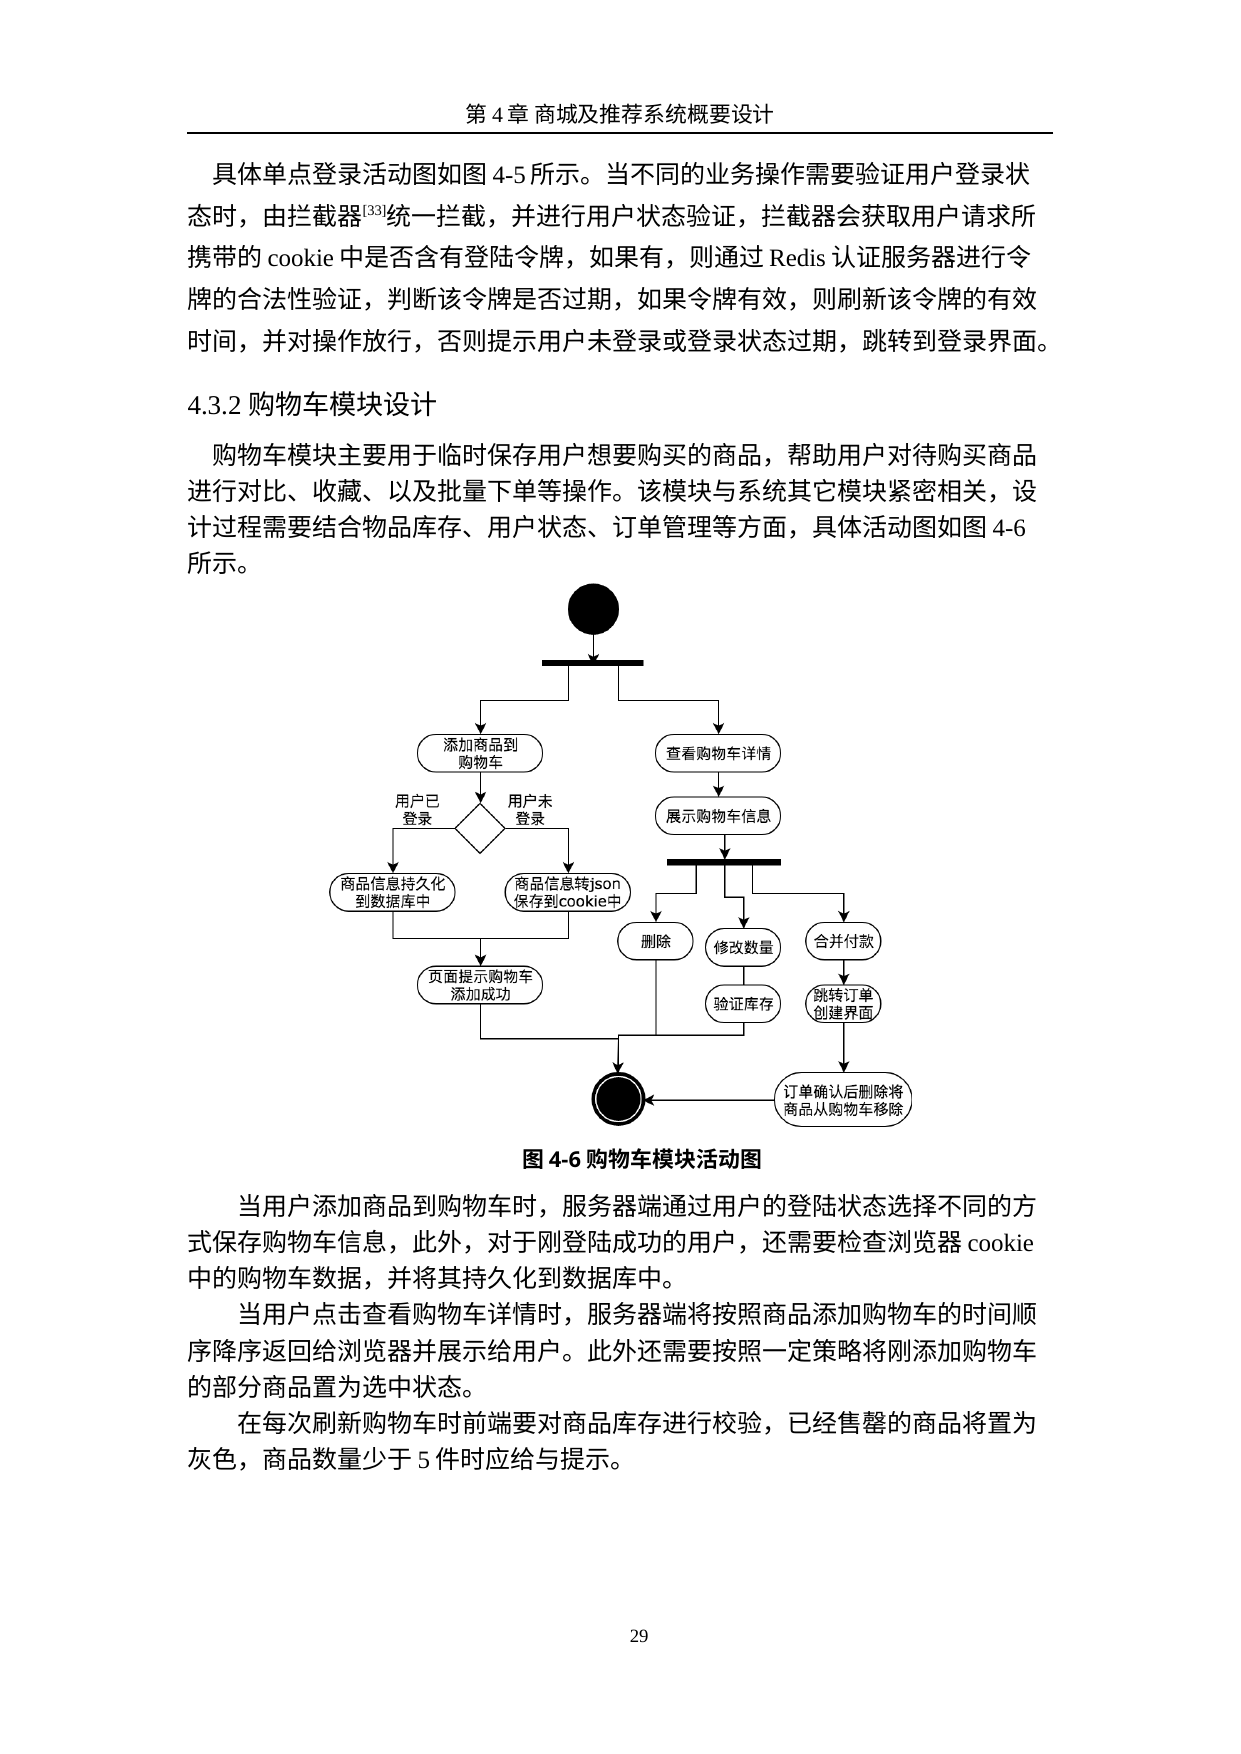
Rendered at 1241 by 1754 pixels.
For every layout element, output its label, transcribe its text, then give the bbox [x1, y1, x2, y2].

text 当用户点击查看购物车详情时，服务器端将按照商品添加购物车的时间顺序降序返回给浏览器并展示给用户。此外还需要按照一定策略将刚添加购物车的部分商品置为选中状态。 [187, 1295, 1053, 1403]
subtitle 4.3.2 购物车模块设计 [187, 383, 1053, 423]
text 具体单点登录活动图如图4-5所示。当不同的业务操作需要验证用户登录状态时，由拦截器[33]统一拦截，并进行用户状态验证，拦截器会获取用户请求所携带的cookie中是否含有登陆令牌，如果有，则通过Redis认证服务器进行令牌的合法性验证，判断该令牌是否过期，如果令牌有效，则刷新该令牌的有效时间，并对操作放行，否则提示用户未登录或登录状态过期，跳转到登录界面。 [187, 150, 1053, 358]
text 在每次刷新购物车时前端要对商品库存进行校验，已经售罄的商品将置为灰色，商品数量少于5件时应给与提示。 [187, 1403, 1053, 1476]
picture [325, 580, 915, 1130]
text 购物车模块主要用于临时保存用户想要购买的商品，帮助用户对待购买商品进行对比、收藏、以及批量下单等操作。该模块与系统其它模块紧密相关，设计过程需要结合物品库存、用户状态、订单管理等方面，具体活动图如图4-6所示。 [187, 435, 1053, 580]
text 图4-6 购物车模块活动图 [231, 1142, 1053, 1173]
text 当用户添加商品到购物车时，服务器端通过用户的登陆状态选择不同的方式保存购物车信息，此外，对于刚登陆成功的用户，还需要检查浏览器cookie中的购物车数据，并将其持久化到数据库中。 [187, 1186, 1053, 1295]
